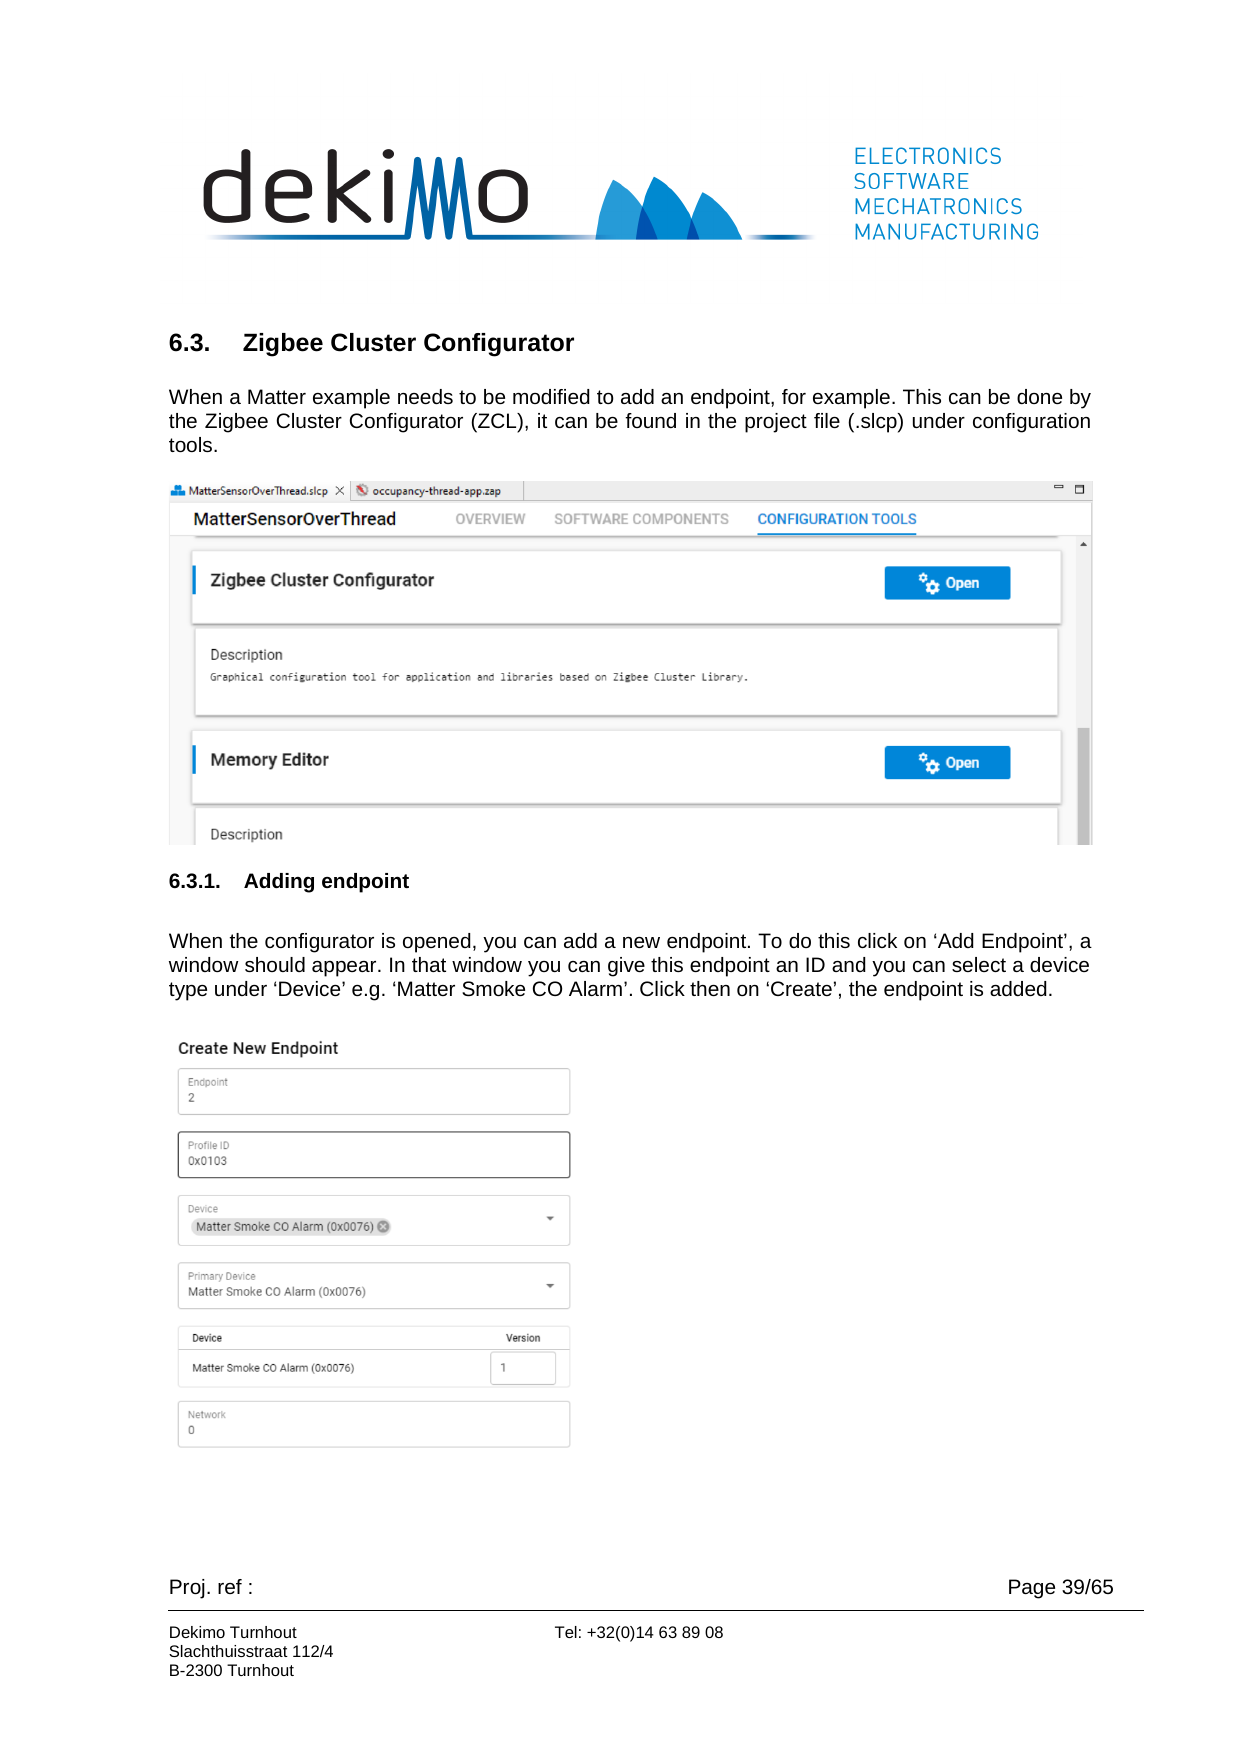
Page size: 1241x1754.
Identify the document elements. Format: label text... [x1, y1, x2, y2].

subtitle Zigbee Cluster Configurator [169, 328, 1093, 356]
subtitle Adding endpoint [169, 869, 1093, 893]
picture [159, 73, 1083, 304]
text When a Matter example needs to be modified to add an endpoint, for example. This can be done by the Zigbee Cluster Configurator (ZCL), it can be found in the project file (.slcp) under configuration tools. [169, 385, 1093, 457]
picture [168, 1024, 581, 1469]
picture [168, 481, 1093, 845]
text When the configurator is opened, you can add a new endpoint. To do this click on ‘Add Endpoint’, a window should appear. In that window you can give this endpoint an ID and you can select a device type under ‘Device’ e.g. ‘Matter Smoke CO Alarm’. Click then on ‘Create’, the endpoint is added. [169, 929, 1093, 1001]
